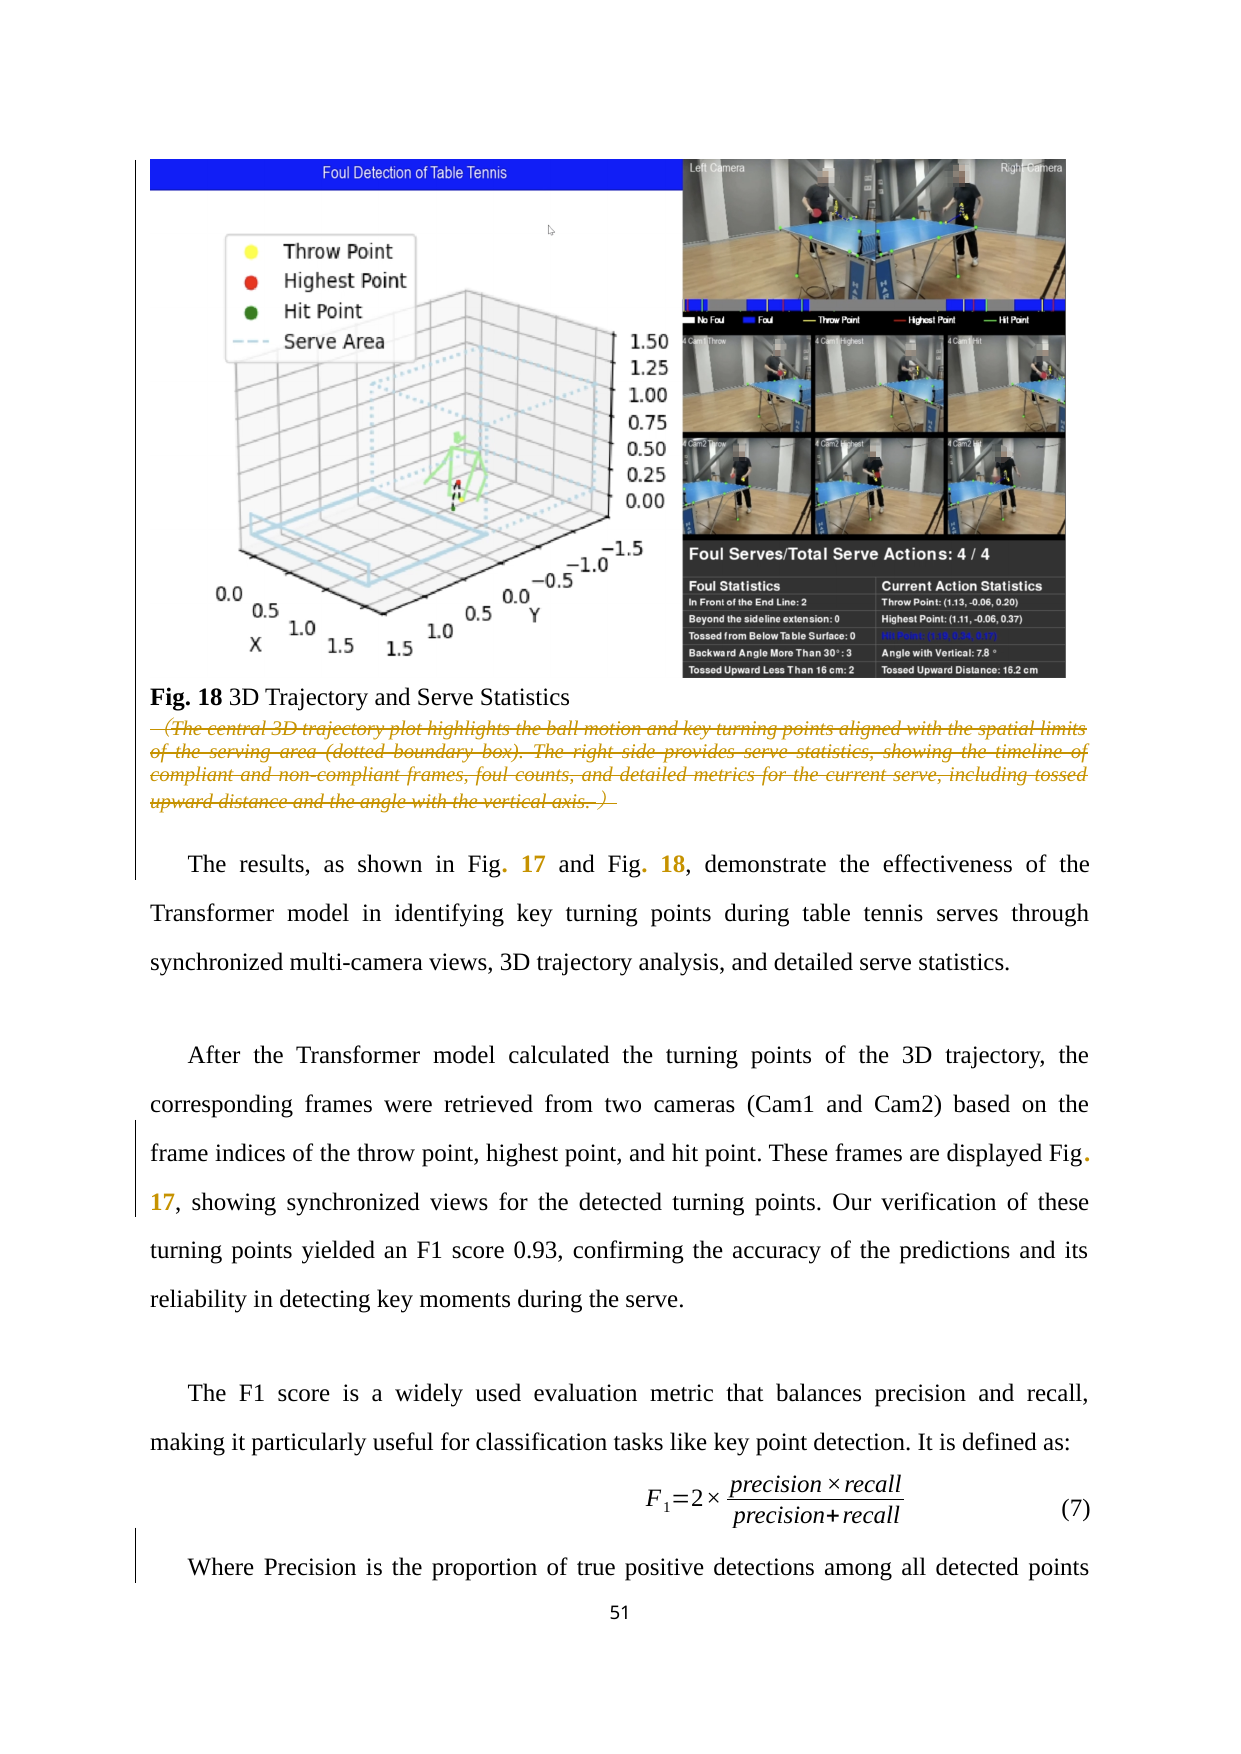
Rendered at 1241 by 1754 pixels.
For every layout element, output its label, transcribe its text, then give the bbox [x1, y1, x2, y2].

text The results, as shown in Fig. 17 and Fig. 18, demonstrate the effectiveness of the Transformer model in identifying key turning points during table tennis serves through synchronized multi-camera views, 3D trajectory analysis, and detailed serve statistics. [150, 847, 1090, 977]
text Fig. 18 3D Trajectory and Serve Statistics [150, 680, 1090, 712]
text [150, 1551, 1090, 1583]
picture [150, 159, 1066, 678]
text The F1 score is a widely used evaluation metric that balances precision and recall, making it particularly useful for classification tasks like key point detection. It is defined as: [150, 1376, 1090, 1457]
text (7) [150, 1472, 1090, 1528]
text After the Transformer model calculated the turning points of the 3D trajectory, the corresponding frames were retrieved from two cameras (Cam1 and Cam2) based on the frame indices of the throw point, highest point, and hit point. These frames are displayed Fig. 17, showing synchronized views for the detected turning points. Our verification of these turning points yielded an F1 score 0.93, confirming the accuracy of the predictions and its reliability in detecting key moments during the serve. [150, 1039, 1090, 1315]
